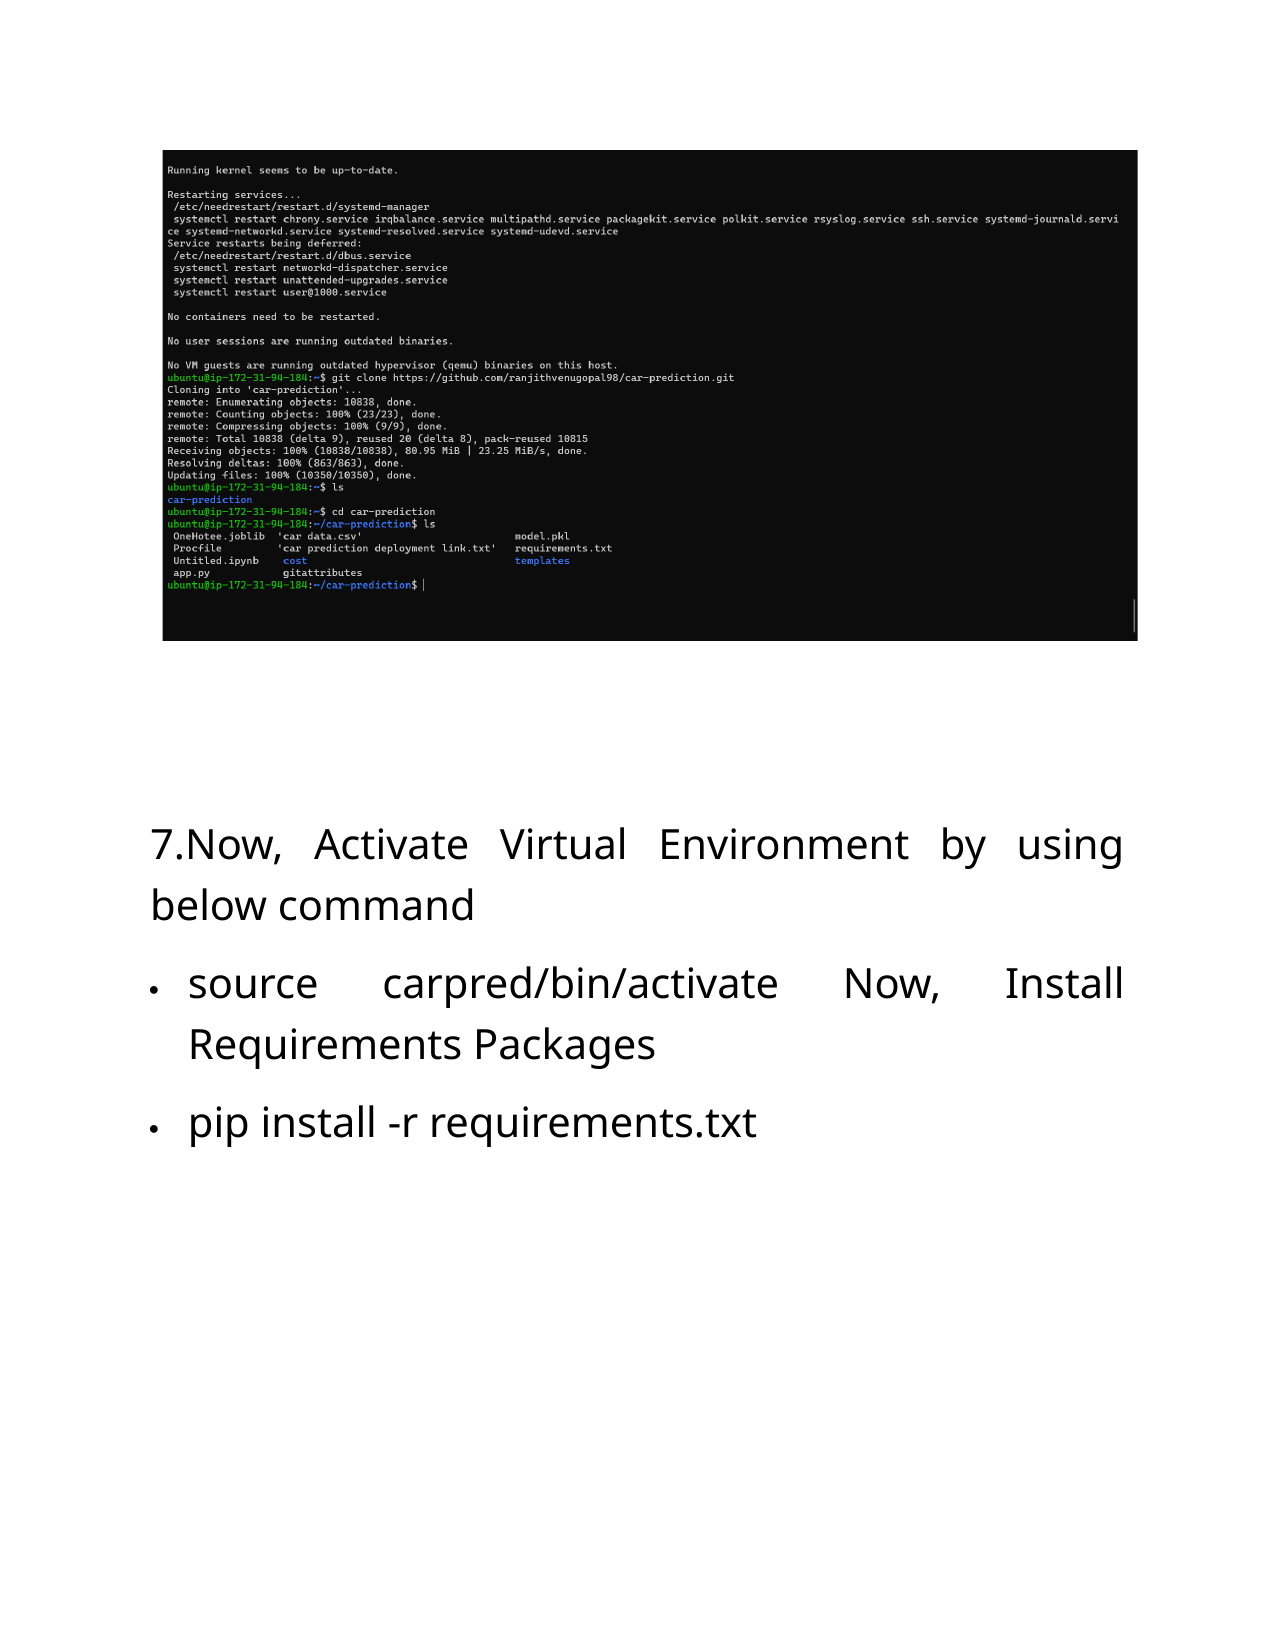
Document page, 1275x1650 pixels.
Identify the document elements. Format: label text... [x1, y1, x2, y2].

list pip install -r requirements.txt [150, 1093, 1125, 1150]
list source carpred/bin/activate Now, Install Requirements Packages [150, 954, 1125, 1072]
text 7.Now, Activate Virtual Environment by using below command [150, 815, 1125, 933]
picture [162, 150, 1138, 641]
